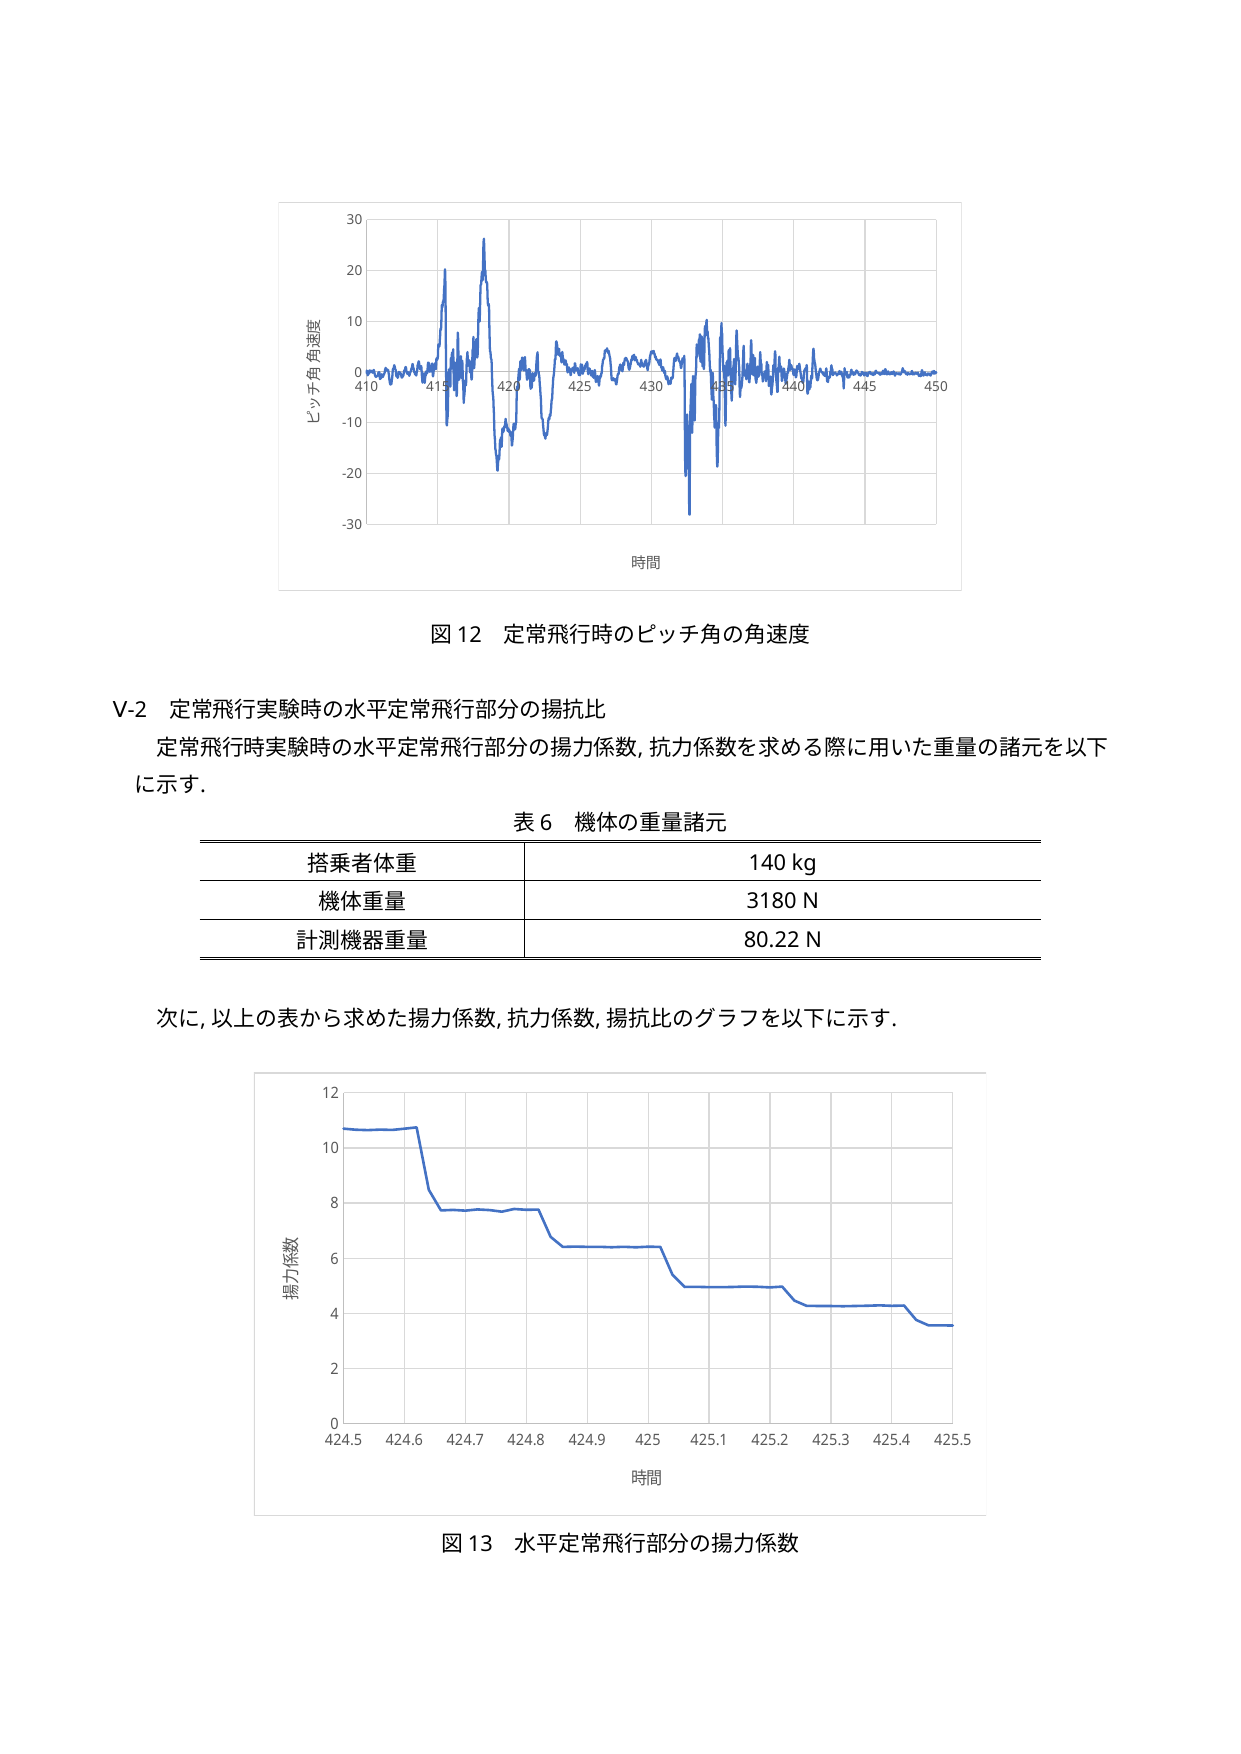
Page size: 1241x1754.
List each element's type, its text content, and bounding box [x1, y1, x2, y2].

table_cell 機体重量 [200, 881, 524, 919]
table_cell 計測機器重量 [200, 920, 524, 957]
table_header 140 kg [525, 843, 1041, 880]
text 定常飛行時実験時の水平定常飛行部分の揚力係数, 抗力係数を求める際に用いた重量の諸元を以下 [112, 727, 1128, 764]
text 図12 定常飛行時のピッチ角の角速度 [112, 614, 1128, 652]
table_cell 3180 N [525, 881, 1041, 919]
text Ⅴ-2 定常飛行実験時の水平定常飛行部分の揚抗比 [112, 689, 1128, 727]
table_cell 80.22 N [525, 920, 1041, 957]
text 表6 機体の重量諸元 [112, 802, 1128, 839]
table_header 搭乗者体重 [200, 843, 524, 880]
text に示す. [112, 764, 1128, 802]
text 次に, 以上の表から求めた揚力係数, 抗力係数, 揚抗比のグラフを以下に示す. [112, 998, 1128, 1035]
text 図13 水平定常飛行部分の揚力係数 [112, 1523, 1128, 1560]
